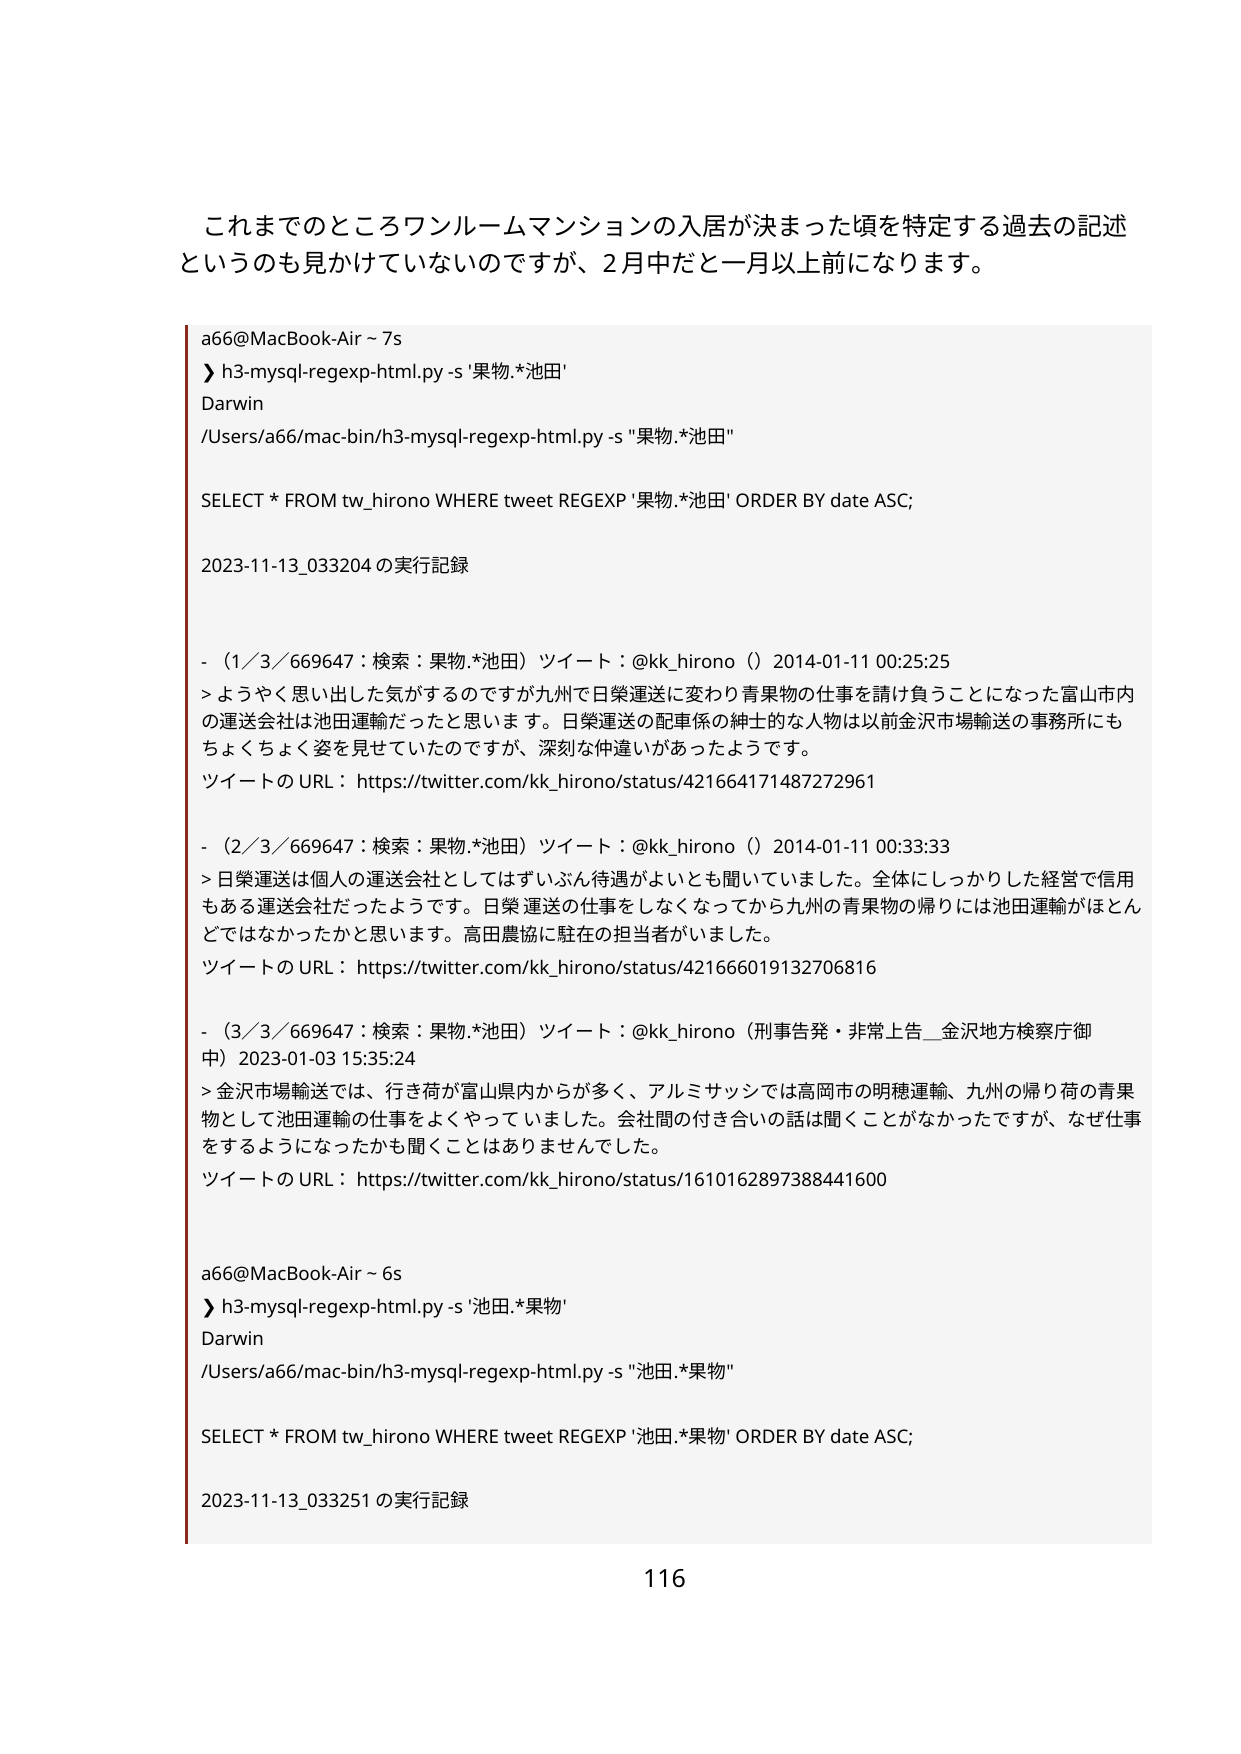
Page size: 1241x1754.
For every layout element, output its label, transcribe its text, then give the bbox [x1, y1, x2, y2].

text - （2／3／669647：検索：果物.*池田）ツイート：@kk_hirono（）2014-01-11 00:33:33 [188, 832, 1152, 859]
text ❯ h3-mysql-regexp-html.py -s '池田.*果物' [188, 1292, 1152, 1319]
text ツイートのURL： https://twitter.com/kk_hirono/status/421666019132706816 [188, 952, 1152, 979]
text > ようやく思い出した気がするのですが九州で日榮運送に変わり青果物の仕事を請け負うことになった富山市内の運送会社は池田運輸だったと思いま す。日榮運送の配車係の紳士的な人物は以前金沢市場輸送の事務所にもちょくちょく姿を見せていたのですが、深刻な仲違いがあったようです。 [188, 679, 1152, 761]
text ツイートのURL： https://twitter.com/kk_hirono/status/1610162897388441600 [188, 1165, 1152, 1192]
text Darwin [188, 1325, 1152, 1351]
text - （3／3／669647：検索：果物.*池田）ツイート：@kk_hirono（刑事告発・非常上告＿金沢地方検察庁御中）2023-01-03 15:35:24 [188, 1017, 1152, 1071]
text - （1／3／669647：検索：果物.*池田）ツイート：@kk_hirono（）2014-01-11 00:25:25 [188, 646, 1152, 674]
text SELECT * FROM tw_hirono WHERE tweet REGEXP '池田.*果物' ORDER BY date ASC; [188, 1421, 1152, 1448]
text > 金沢市場輸送では、行き荷が富山県内からが多く、アルミサッシでは高岡市の明穂運輸、九州の帰り荷の青果物として池田運輸の仕事をよくやって いました。会社間の付き合いの話は聞くことがなかったですが、なぜ仕事をするようになったかも聞くことはありませんでした。 [188, 1077, 1152, 1159]
text ツイートのURL： https://twitter.com/kk_hirono/status/421664171487272961 [188, 767, 1152, 794]
text 2023-11-13_033251の実行記録 [188, 1486, 1152, 1513]
text a66@MacBook-Air ~ 7s [188, 325, 1152, 351]
text /Users/a66/mac-bin/h3-mysql-regexp-html.py -s "果物.*池田" [188, 421, 1152, 448]
text 2023-11-13_033204の実行記録 [188, 550, 1152, 578]
text ❯ h3-mysql-regexp-html.py -s '果物.*池田' [188, 357, 1152, 384]
text a66@MacBook-Air ~ 6s [188, 1261, 1152, 1286]
text Darwin [188, 390, 1152, 415]
text > 日榮運送は個人の運送会社としてはずいぶん待遇がよいとも聞いていました。全体にしっかりした経営で信用もある運送会社だったようです。日榮 運送の仕事をしなくなってから九州の青果物の帰りには池田運輸がほとんどではなかったかと思います。高田農協に駐在の担当者がいました。 [188, 865, 1152, 946]
text /Users/a66/mac-bin/h3-mysql-regexp-html.py -s "池田.*果物" [188, 1357, 1152, 1384]
text これまでのところワンルームマンションの入居が決まった頃を特定する過去の記述というのも見かけていないのですが、2月中だと一月以上前になります。 [177, 207, 1152, 279]
text SELECT * FROM tw_hirono WHERE tweet REGEXP '果物.*池田' ORDER BY date ASC; [188, 486, 1152, 513]
